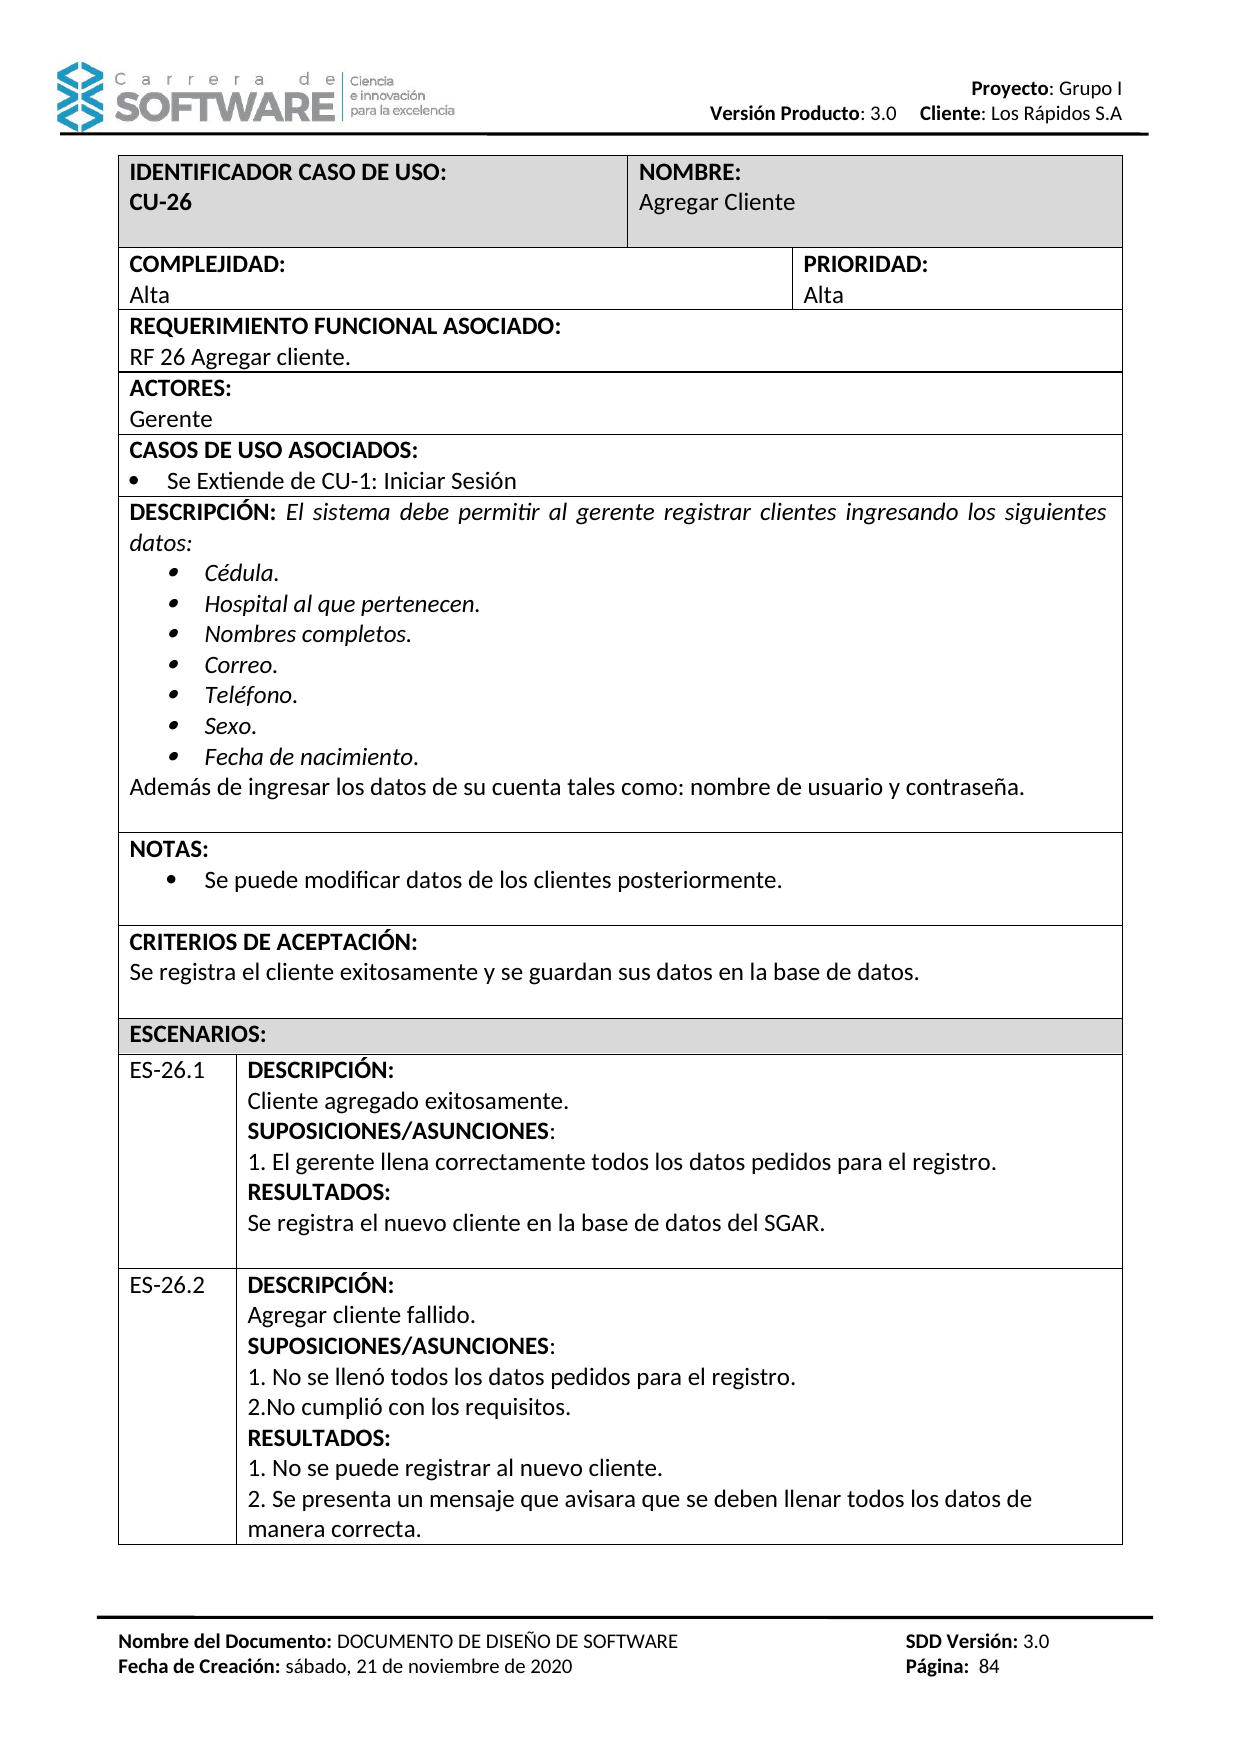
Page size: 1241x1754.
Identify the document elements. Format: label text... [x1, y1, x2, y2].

table_cell ACTORES: Gerente [119, 373, 1122, 433]
table_cell ES-26.1 [119, 1055, 236, 1268]
table_cell CASOS DE USO ASOCIADOS: Se Extiende de CU-1: Iniciar Sesión [119, 435, 1122, 496]
table_cell COMPLEJIDAD: Alta [119, 248, 792, 309]
table_cell REQUERIMIENTO FUNCIONAL ASOCIADO: RF 26 Agregar cliente. [119, 310, 1122, 371]
table_header IDENTIFICADOR CASO DE USO: CU-26 [119, 156, 627, 247]
table_cell ES-26.2 [119, 1269, 236, 1544]
table_cell DESCRIPCIÓN: Cliente agregado exitosamente. SUPOSICIONES/ASUNCIONES: 1. El gerente llena correctamente todos los datos pedidos para el registro. RESULTADOS: Se registra el nuevo cliente en la base de datos del SGAR. [237, 1055, 1122, 1268]
table_cell DESCRIPCIÓN: El sistema debe permitir al gerente registrar clientes ingresando los siguientes datos: Cédula. Hospital al que pertenecen. Nombres completos. Correo. Teléfono. Sexo. Fecha de nacimiento. Además de ingresar los datos de su cuenta tales como: nombre de usuario y contraseña. [119, 497, 1122, 832]
table_cell NOTAS: Se puede modificar datos de los clientes posteriormente. [119, 833, 1122, 925]
table_cell CRITERIOS DE ACEPTACIÓN: Se registra el cliente exitosamente y se guardan sus datos en la base de datos. [119, 926, 1122, 1017]
table_cell ESCENARIOS: [119, 1019, 1122, 1053]
table_cell PRIORIDAD: Alta [793, 248, 1122, 309]
table_header NOMBRE: Agregar Cliente [628, 156, 1122, 247]
picture [46, 46, 461, 154]
table_cell DESCRIPCIÓN: Agregar cliente fallido. SUPOSICIONES/ASUNCIONES: 1. No se llenó todos los datos pedidos para el registro. 2.No cumplió con los requisitos. RESULTADOS: 1. No se puede registrar al nuevo cliente. 2. Se presenta un mensaje que avisara que se deben llenar todos los datos de manera correcta. [237, 1269, 1122, 1544]
